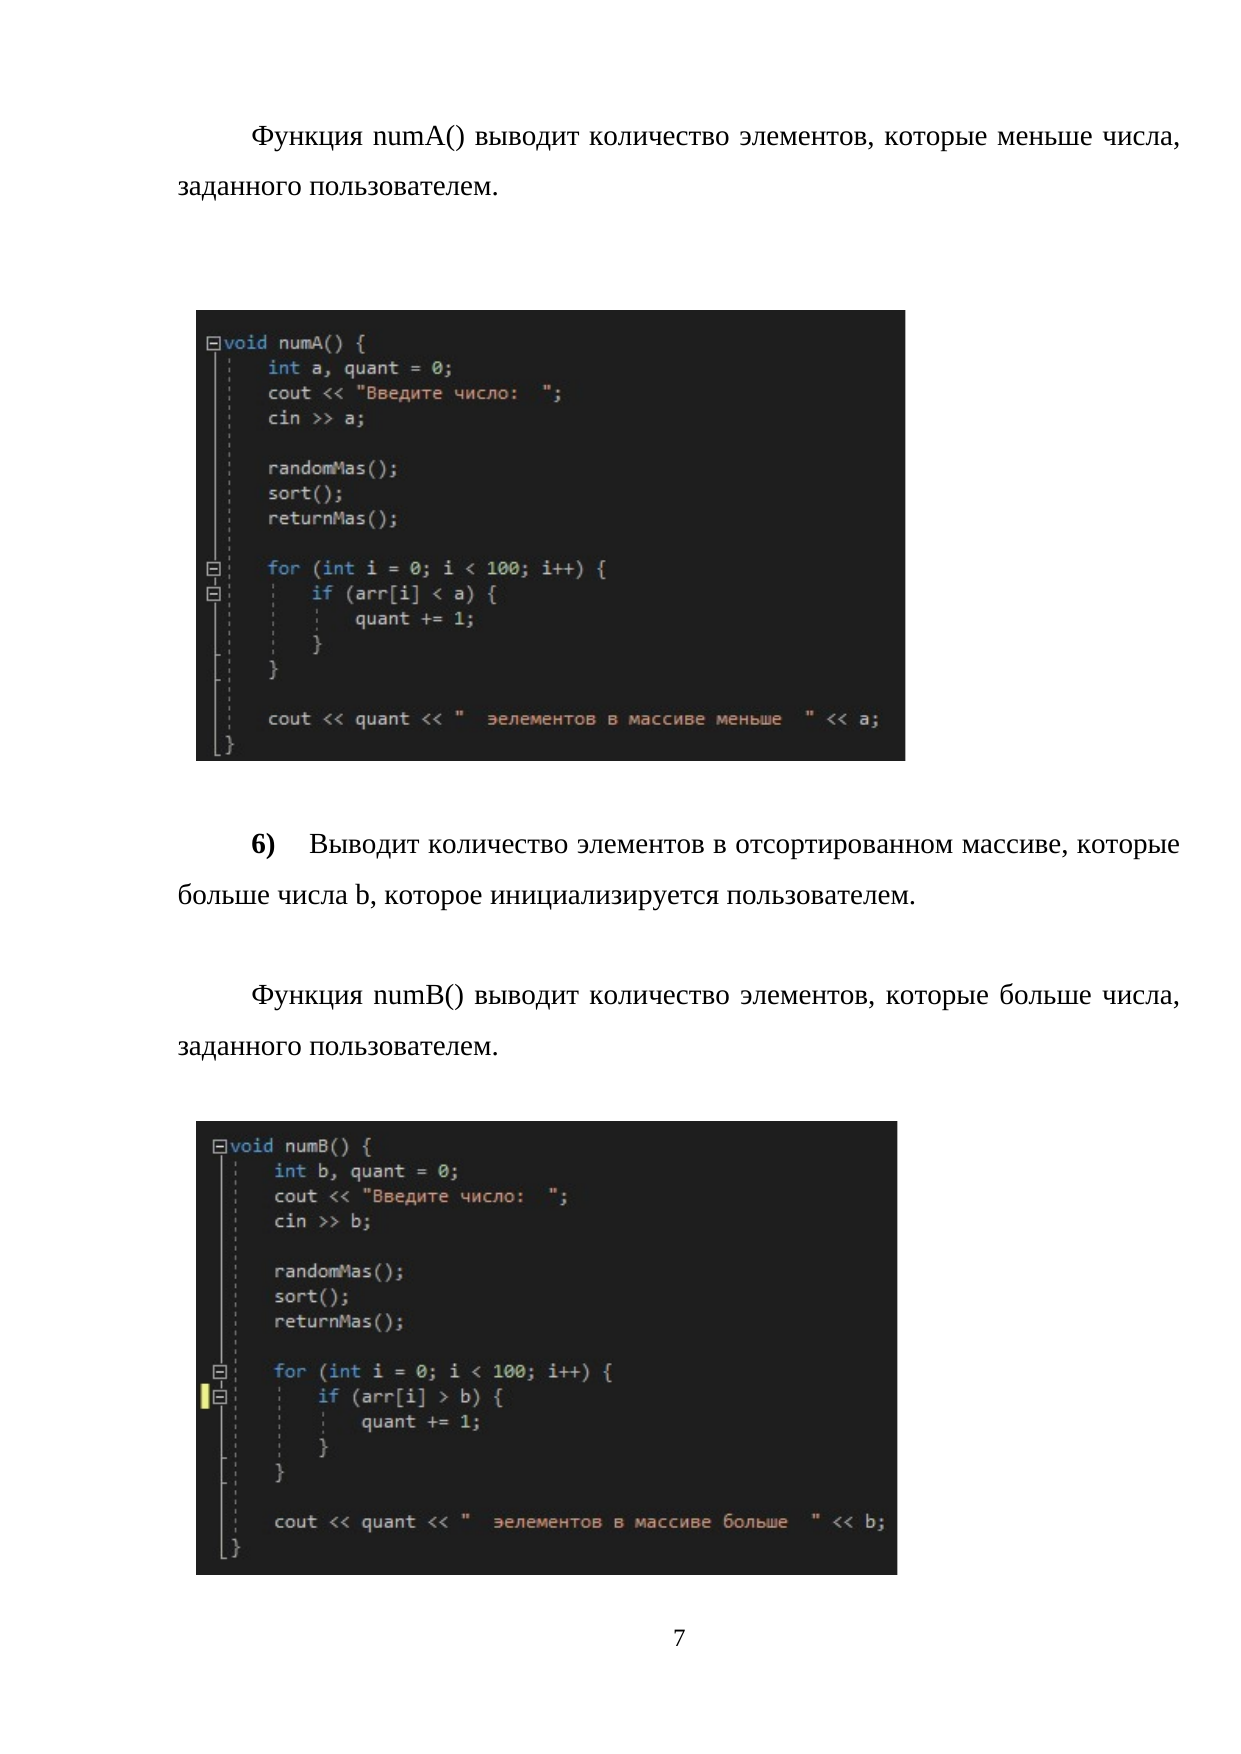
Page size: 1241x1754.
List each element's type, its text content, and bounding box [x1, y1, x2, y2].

text 6) Выводит количество элементов в отсортированном массиве, которые больше числа b, которое инициализируется пользователем. [177, 827, 1181, 910]
text Функция numB() выводит количество элементов, которые больше числа, заданного пользователем. [177, 977, 1181, 1061]
text Функция numA() выводит количество элементов, которые меньше числа, заданного пользователем. [177, 118, 1181, 202]
